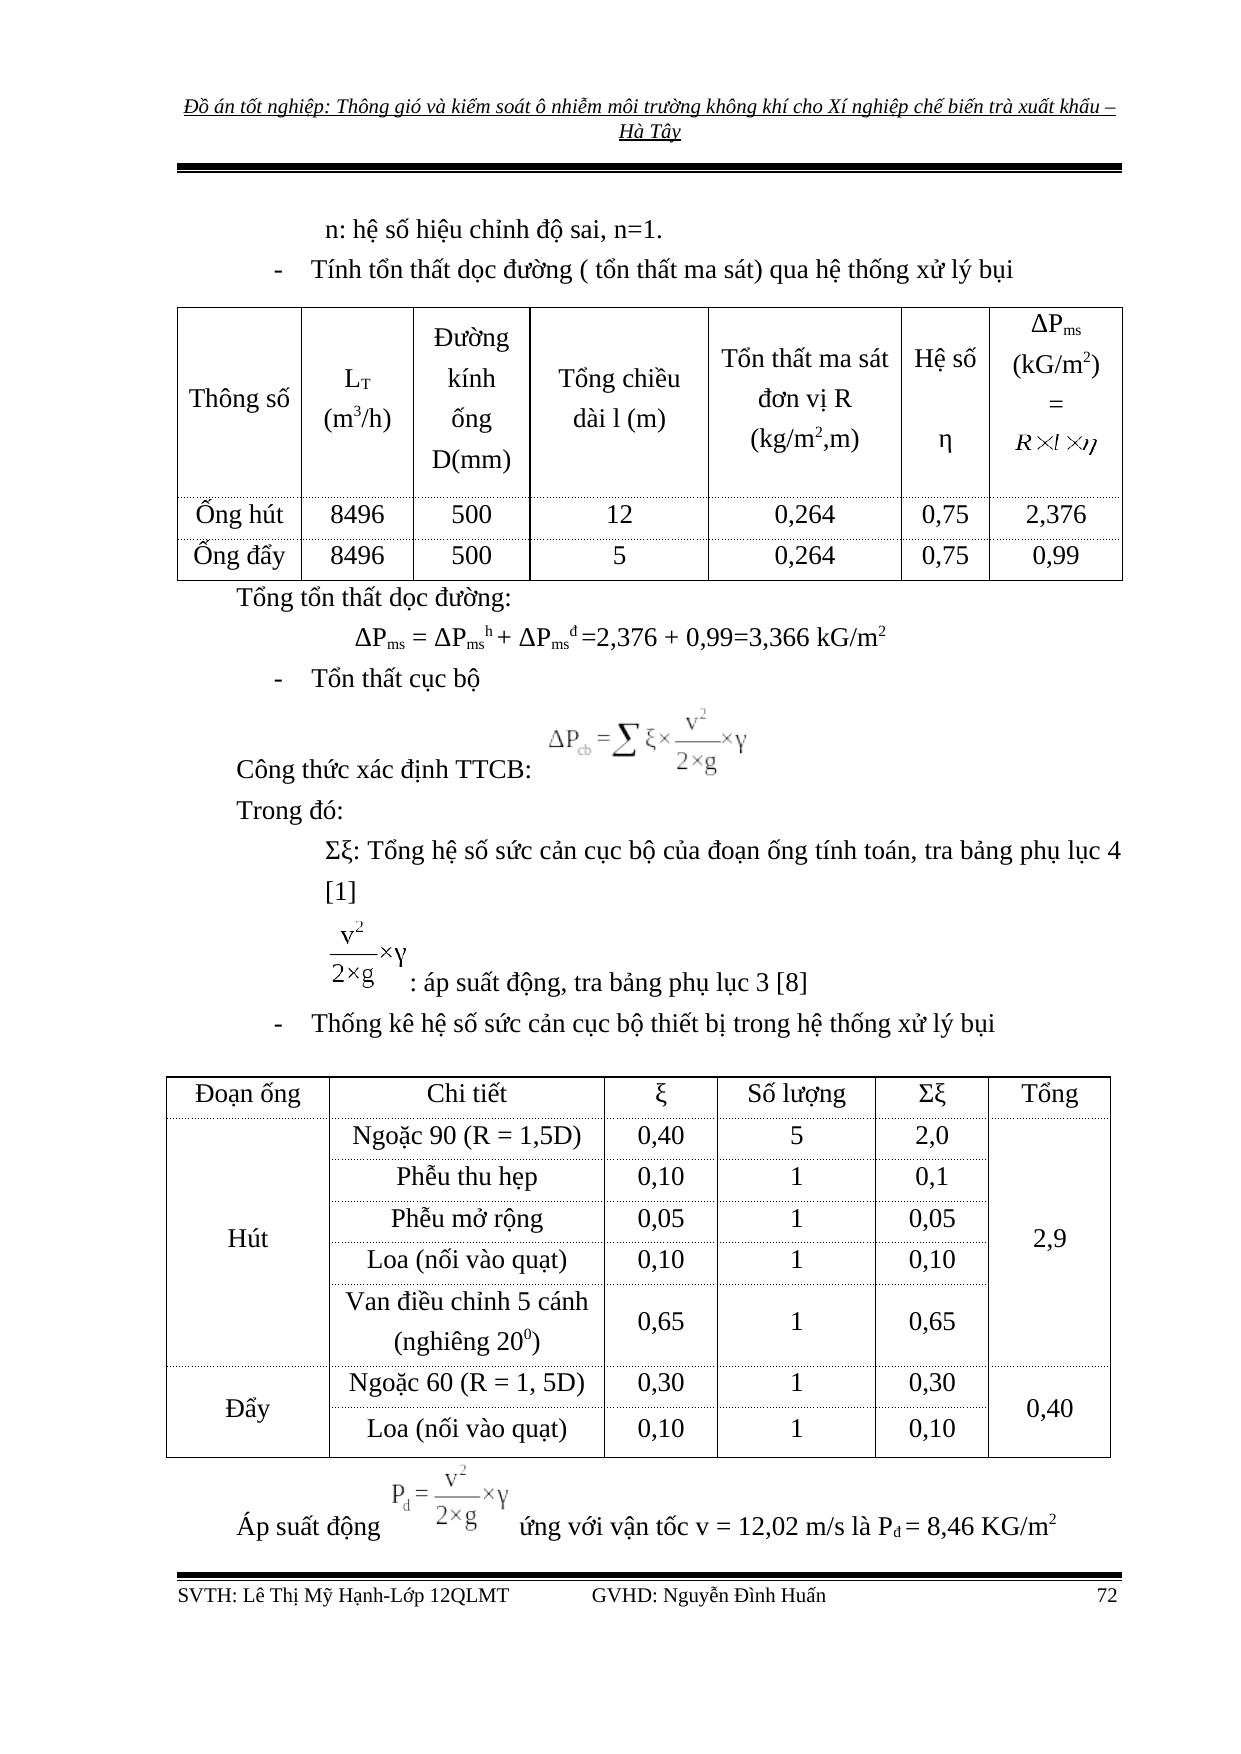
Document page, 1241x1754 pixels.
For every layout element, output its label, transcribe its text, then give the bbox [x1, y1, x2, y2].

list : áp suất động, tra bảng phụ lục 3 [8] [325, 915, 1122, 997]
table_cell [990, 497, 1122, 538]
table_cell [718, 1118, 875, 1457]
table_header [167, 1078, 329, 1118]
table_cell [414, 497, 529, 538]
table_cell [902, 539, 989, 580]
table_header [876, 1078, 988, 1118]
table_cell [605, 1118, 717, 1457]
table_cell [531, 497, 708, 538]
text ΔPms = ΔPmsh + ΔPmsđ =2,376 + 0,99=3,366 kG/m2 [177, 621, 1122, 652]
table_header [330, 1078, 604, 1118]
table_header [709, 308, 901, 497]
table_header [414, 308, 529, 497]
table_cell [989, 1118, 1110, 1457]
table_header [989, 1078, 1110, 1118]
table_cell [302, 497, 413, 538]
text Áp suất động ứng với vận tốc v = 12,02 m/s là Pđ = 8,46 KG/m2 [177, 1458, 1122, 1541]
text Tổng tổn thất dọc đường: [177, 581, 1122, 612]
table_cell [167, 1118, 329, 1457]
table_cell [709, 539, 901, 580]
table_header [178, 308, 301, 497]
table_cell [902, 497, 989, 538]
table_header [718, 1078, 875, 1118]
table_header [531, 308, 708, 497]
list Σξ: Tổng hệ số sức cản cục bộ của đoạn ống tính toán, tra bảng phụ lục 4 [1] [325, 834, 1122, 906]
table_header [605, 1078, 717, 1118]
text n: hệ số hiệu chỉnh độ sai, n=1. [325, 213, 1122, 244]
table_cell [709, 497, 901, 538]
text Công thức xác định TTCB: [177, 702, 1122, 784]
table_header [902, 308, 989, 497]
list Tổn thất cục bộ [274, 662, 1122, 693]
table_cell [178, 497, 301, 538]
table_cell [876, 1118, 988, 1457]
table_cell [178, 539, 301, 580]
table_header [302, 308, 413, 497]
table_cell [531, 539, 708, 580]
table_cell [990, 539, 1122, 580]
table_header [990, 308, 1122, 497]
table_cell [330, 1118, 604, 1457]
list Thống kê hệ số sức cản cục bộ thiết bị trong hệ thống xử lý bụi [274, 1007, 1122, 1038]
text Trong đó: [177, 794, 1122, 825]
list Tính tổn thất dọc đường ( tổn thất ma sát) qua hệ thống xử lý bụi [273, 254, 1122, 285]
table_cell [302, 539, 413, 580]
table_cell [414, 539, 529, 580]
